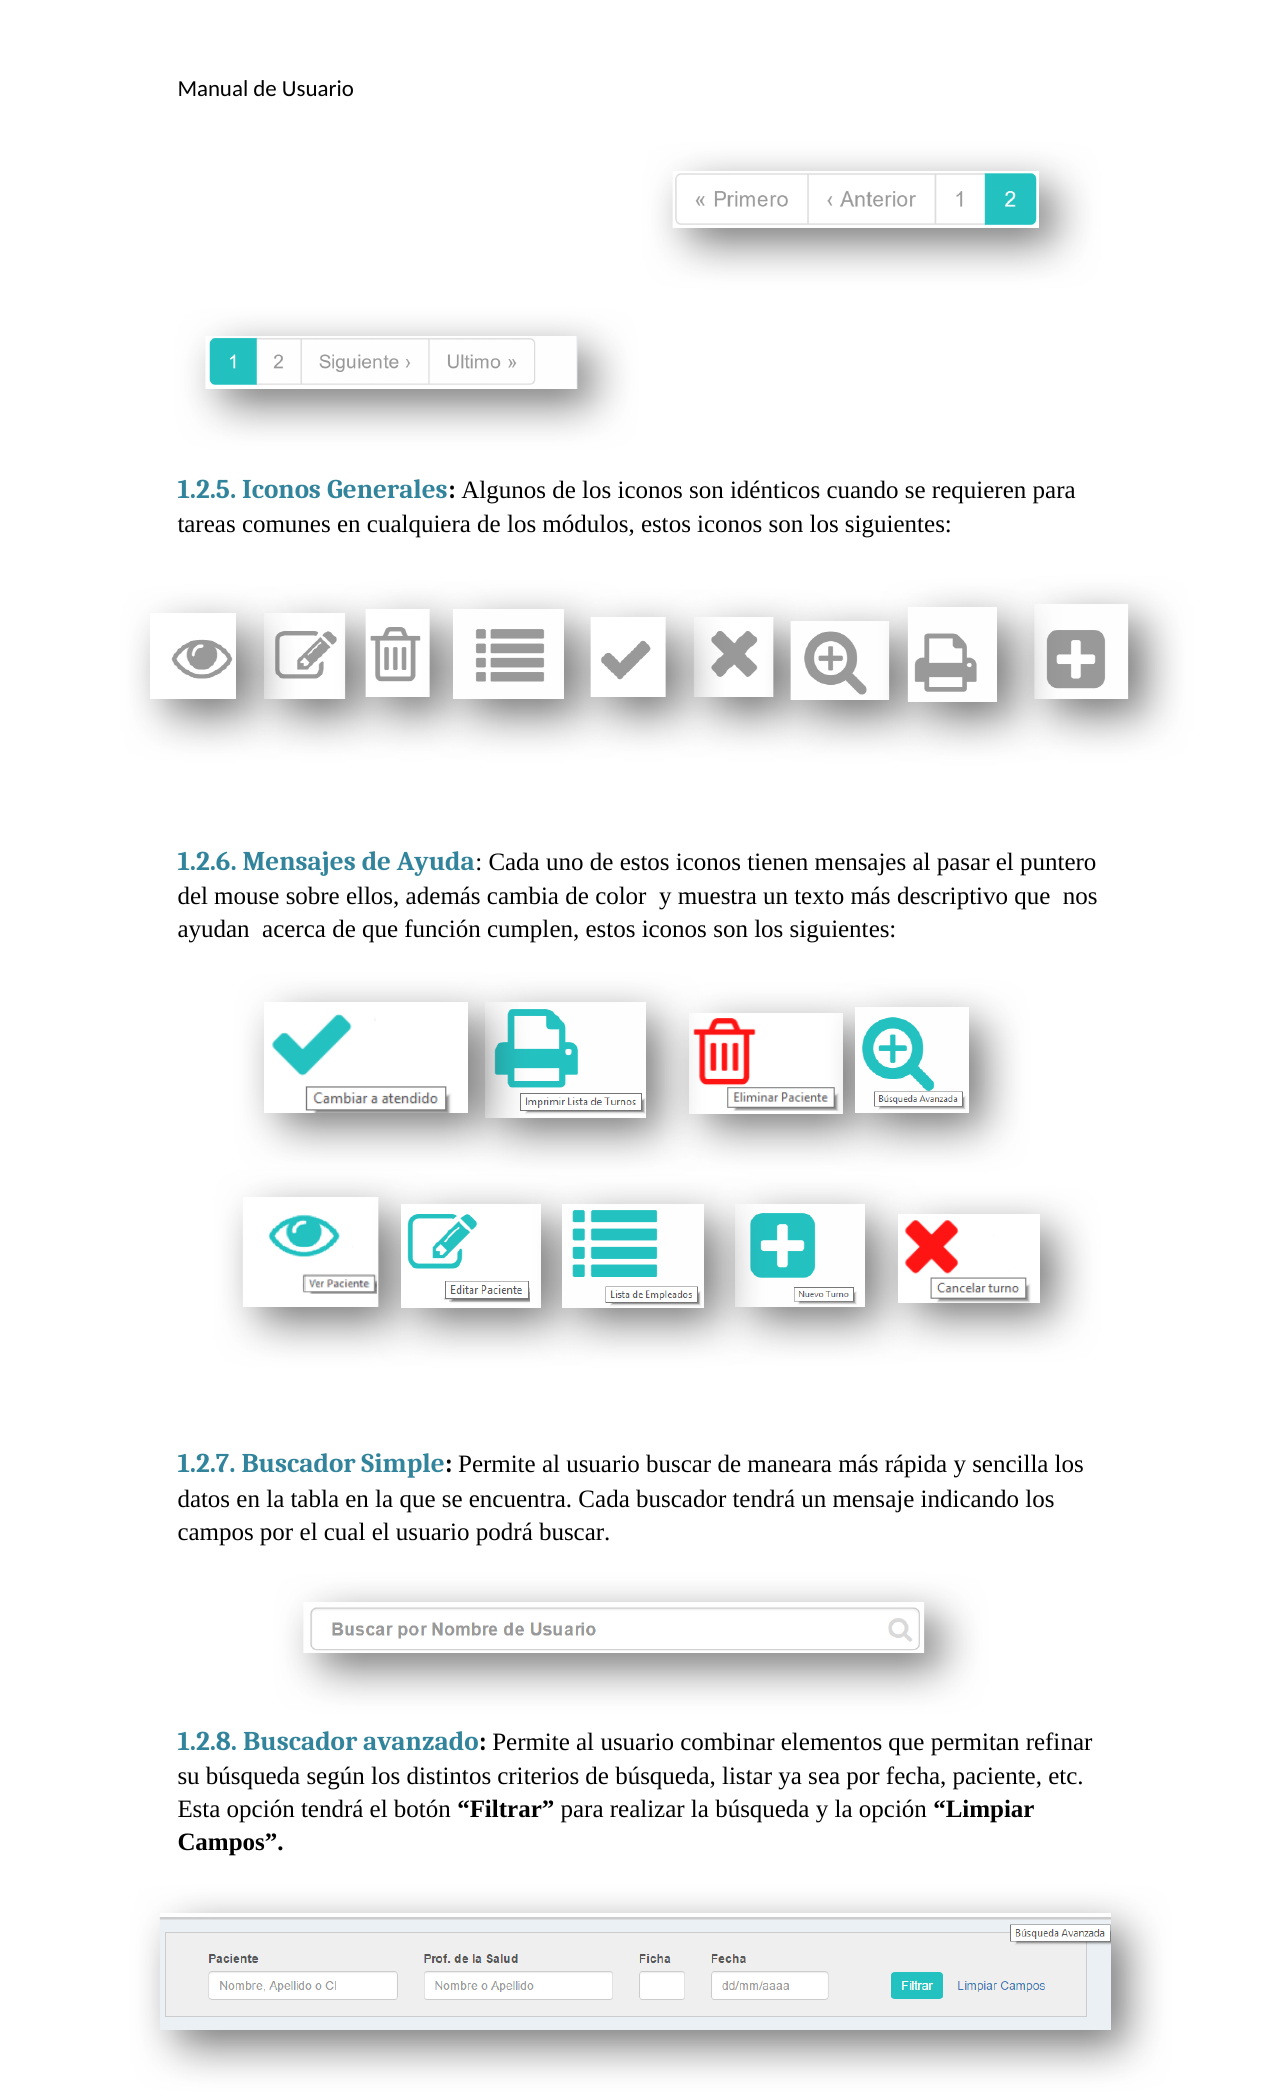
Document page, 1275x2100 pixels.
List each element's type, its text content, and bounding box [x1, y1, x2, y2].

picture [453, 609, 564, 699]
picture [264, 1002, 468, 1113]
picture [855, 1007, 969, 1113]
picture [365, 609, 430, 697]
picture [264, 613, 346, 699]
picture [150, 613, 236, 699]
picture [485, 1002, 646, 1118]
picture [159, 1913, 1111, 2030]
text 1.2.8. Buscador avanzado: Permite al usuario combinar elementos que permitan refinar su búsqueda según los distintos criterios de búsqueda, listar ya sea por fecha, paciente, etc. Esta opción tendrá el botón “Filtrar” para realizar la búsqueda y la opción “Limpiar Campos”. [177, 1726, 1098, 1856]
picture [205, 336, 578, 389]
picture [562, 1204, 704, 1308]
picture [242, 1197, 379, 1307]
picture [672, 171, 1039, 228]
picture [590, 617, 666, 697]
text 1.2.6. Mensajes de Ayuda: Cada uno de estos iconos tienen mensajes al pasar el puntero del mouse sobre ellos, además cambia de color y muestra un texto más descriptivo que nos ayudan acerca de que función cumplen, estos iconos son los siguientes: [177, 846, 1098, 943]
picture [907, 607, 997, 702]
picture [689, 1013, 843, 1114]
picture [693, 617, 774, 697]
picture [735, 1204, 865, 1307]
text 1.2.5. Iconos Generales: Algunos de los iconos son idénticos cuando se requieren para tareas comunes en cualquiera de los módulos, estos iconos son los siguientes: [177, 474, 1098, 538]
picture [401, 1204, 541, 1308]
picture [1034, 604, 1129, 699]
picture [898, 1214, 1040, 1303]
picture [303, 1602, 925, 1653]
text 1.2.7. Buscador Simple: Permite al usuario buscar de maneara más rápida y sencilla los datos en la tabla en la que se encuentra. Cada buscador tendrá un mensaje indicando los campos por el cual el usuario podrá buscar. [177, 1448, 1098, 1545]
picture [790, 621, 890, 700]
